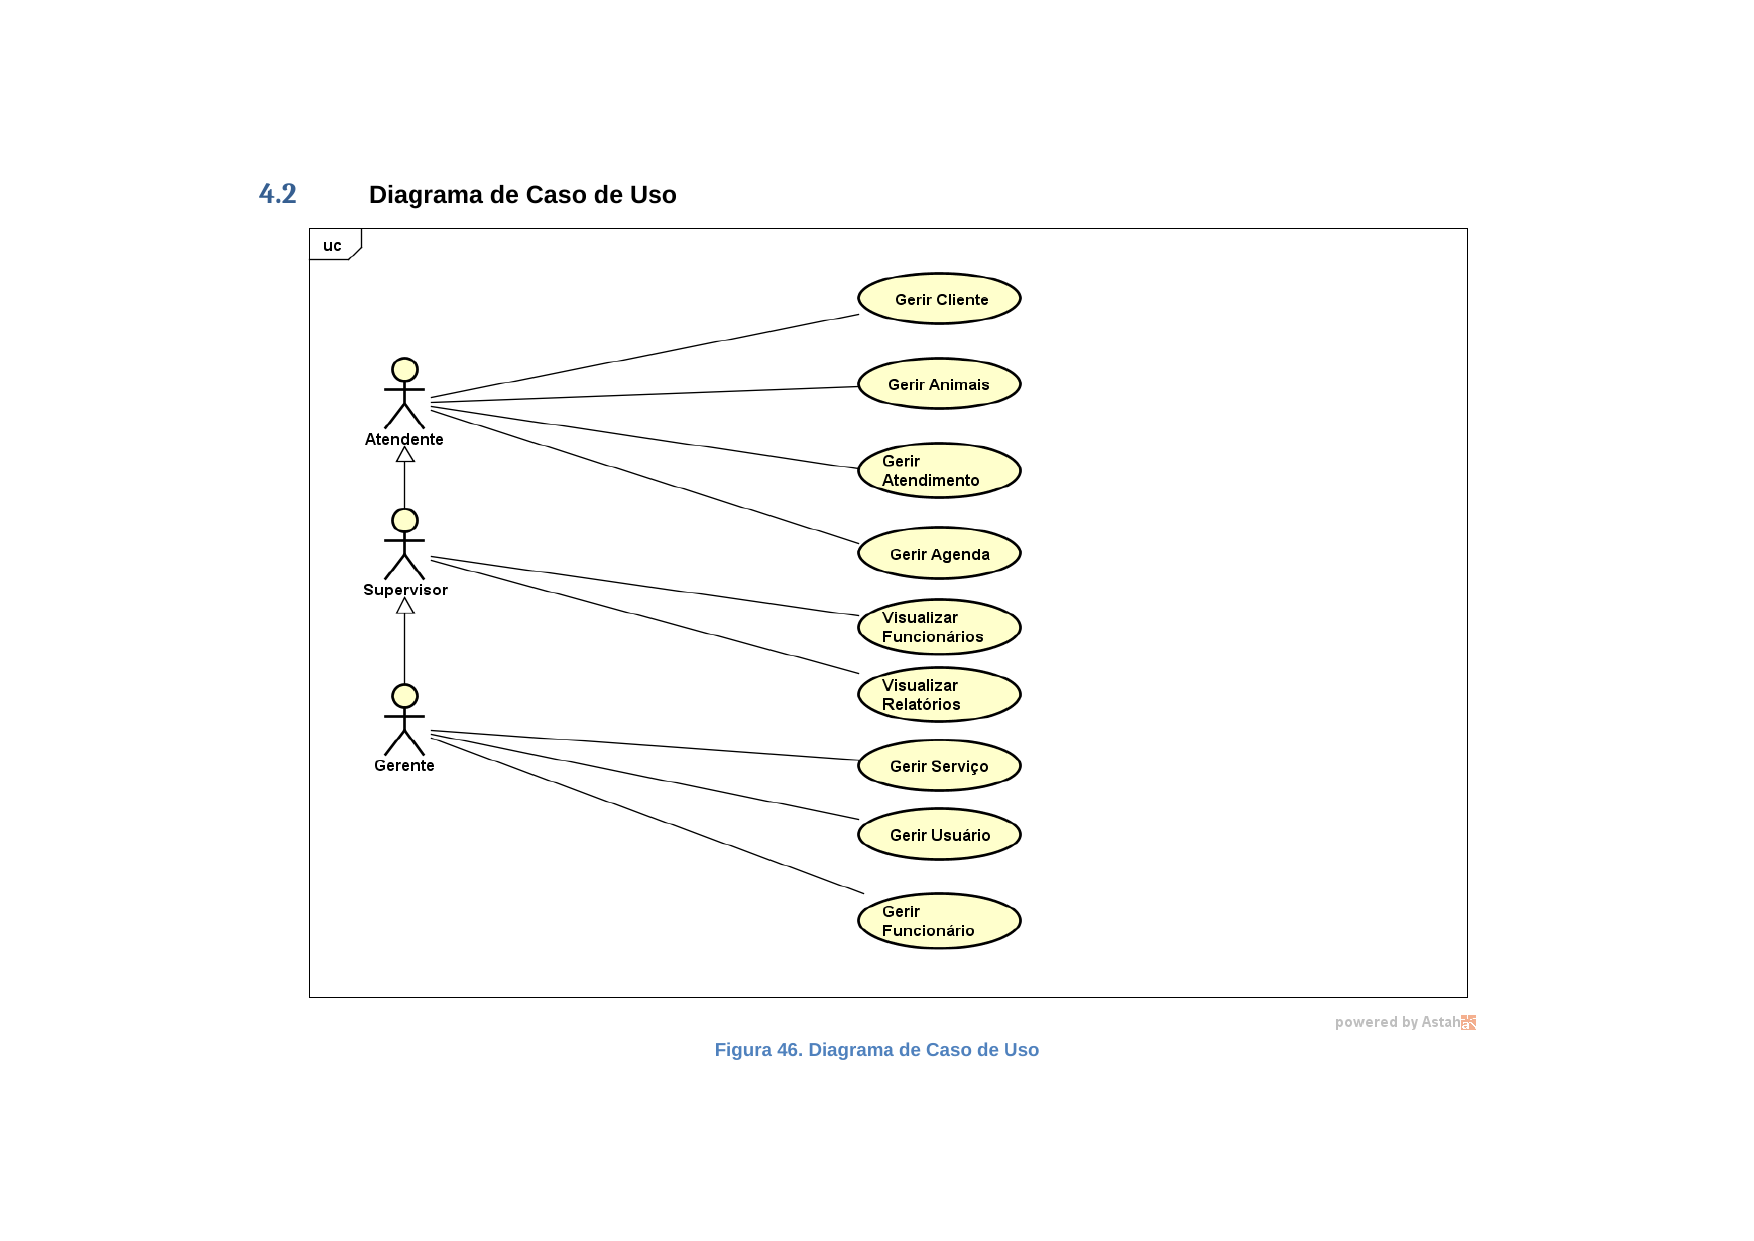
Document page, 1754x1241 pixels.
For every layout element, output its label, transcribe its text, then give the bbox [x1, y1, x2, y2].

picture [296, 215, 1482, 1034]
